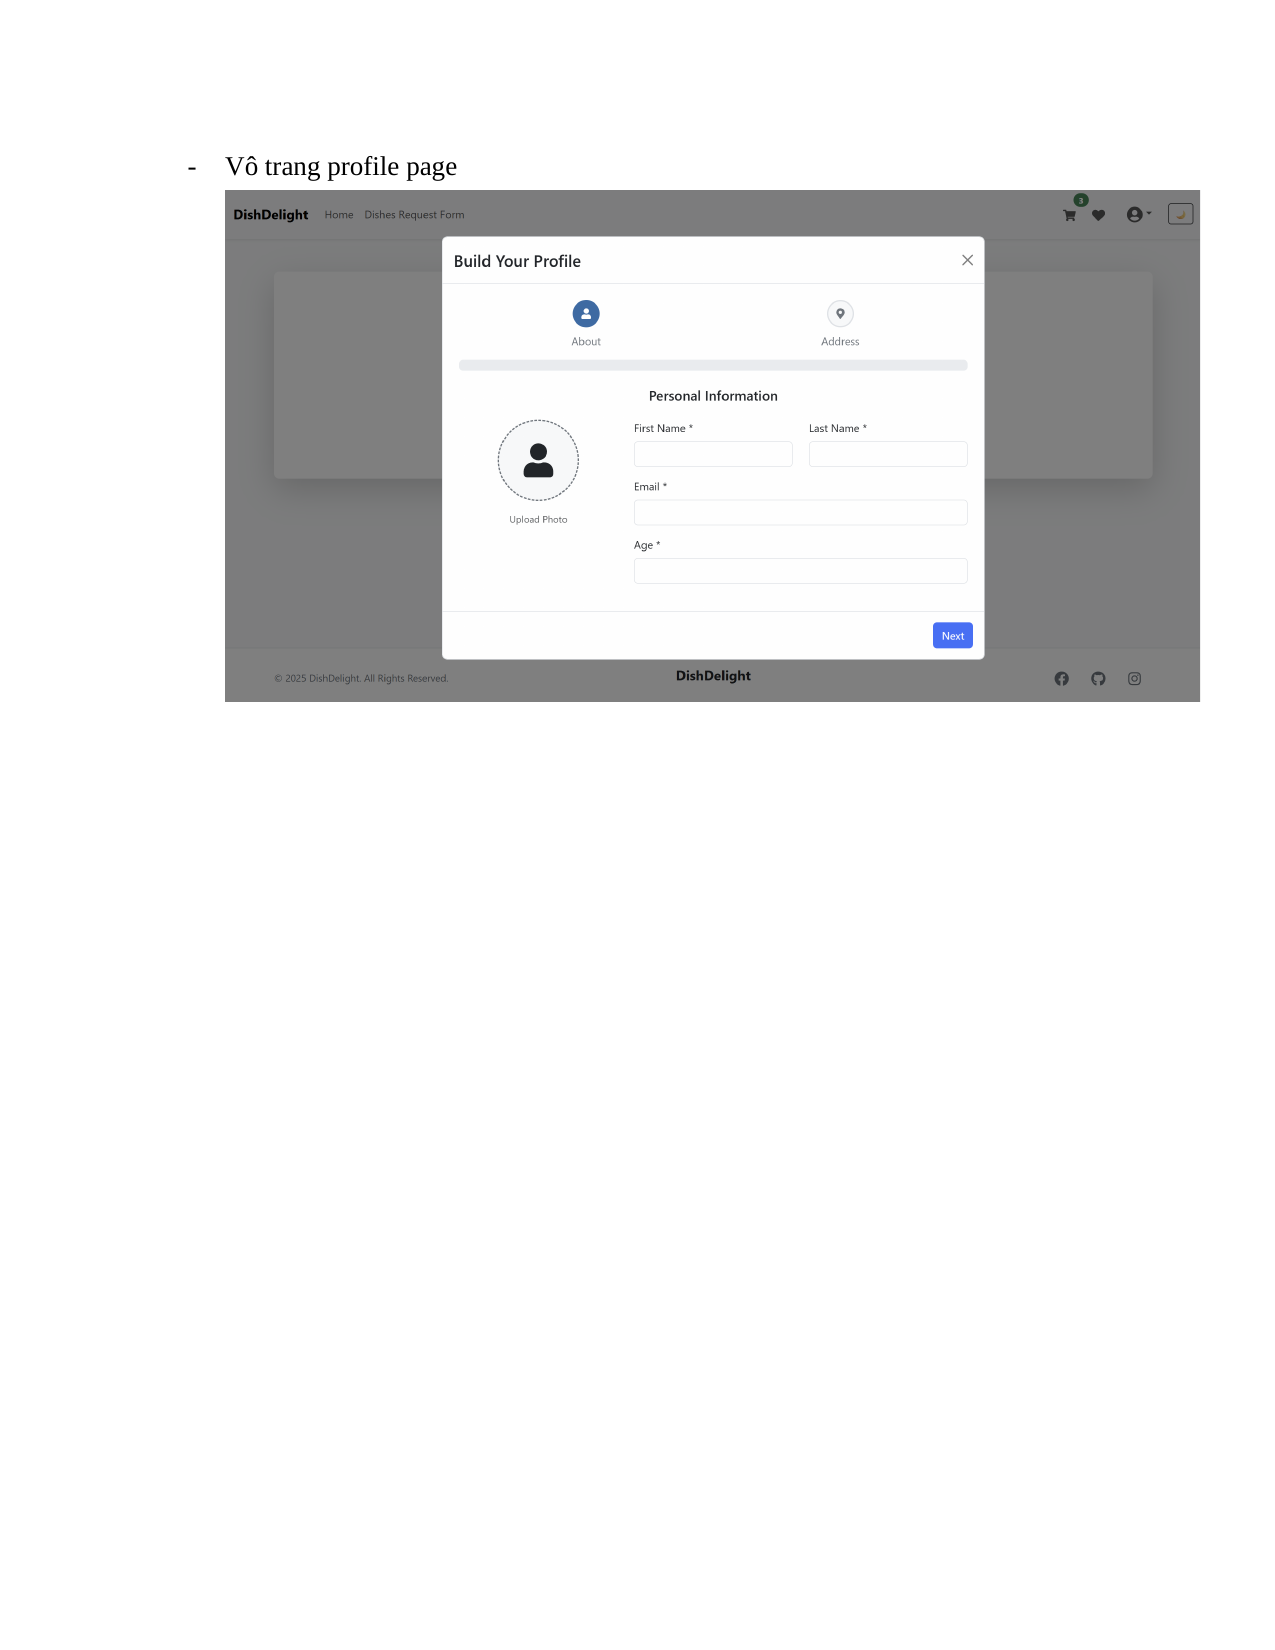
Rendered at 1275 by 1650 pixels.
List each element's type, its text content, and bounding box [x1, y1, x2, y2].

picture [225, 190, 1200, 702]
